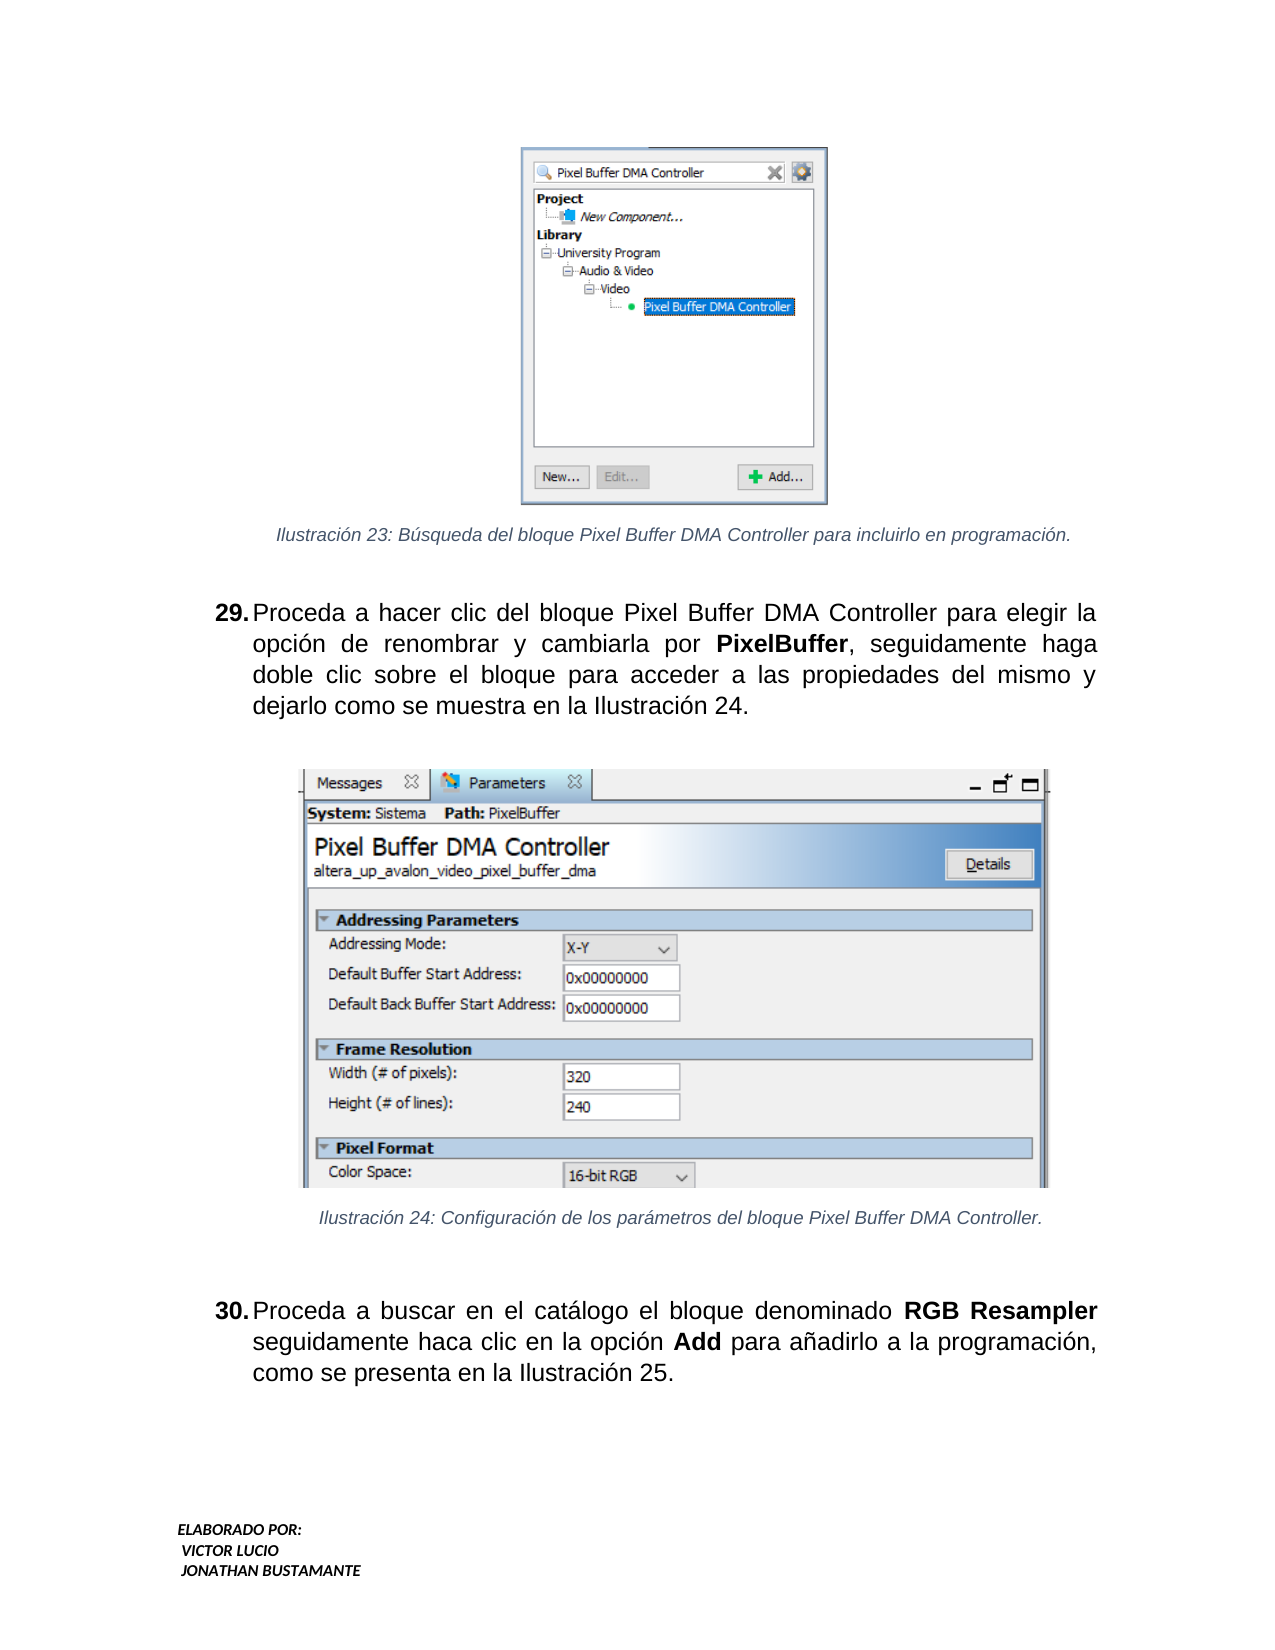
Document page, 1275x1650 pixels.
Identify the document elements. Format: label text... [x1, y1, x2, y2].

list Proceda a hacer clic del bloque Pixel Buffer DMA Controller para elegir la opción de renombrar y cambiarla por PixelBuffer, seguidamente haga doble clic sobre el bloque para acceder a las propiedades del mismo y dejarlo como se muestra en la Ilustración 24. [215, 597, 1098, 719]
text Ilustración 24: Configuración de los parámetros del bloque Pixel Buffer DMA Controller. [266, 1207, 1098, 1228]
picture [298, 769, 1051, 1188]
list Proceda a buscar en el catálogo el bloque denominado RGB Resampler seguidamente haca clic en la opción Add para añadirlo a la programación, como se presenta en la Ilustración 25. [215, 1296, 1098, 1387]
picture [520, 147, 828, 506]
text Ilustración 23: Búsqueda del bloque Pixel Buffer DMA Controller para incluirlo en programación. [251, 524, 1098, 546]
